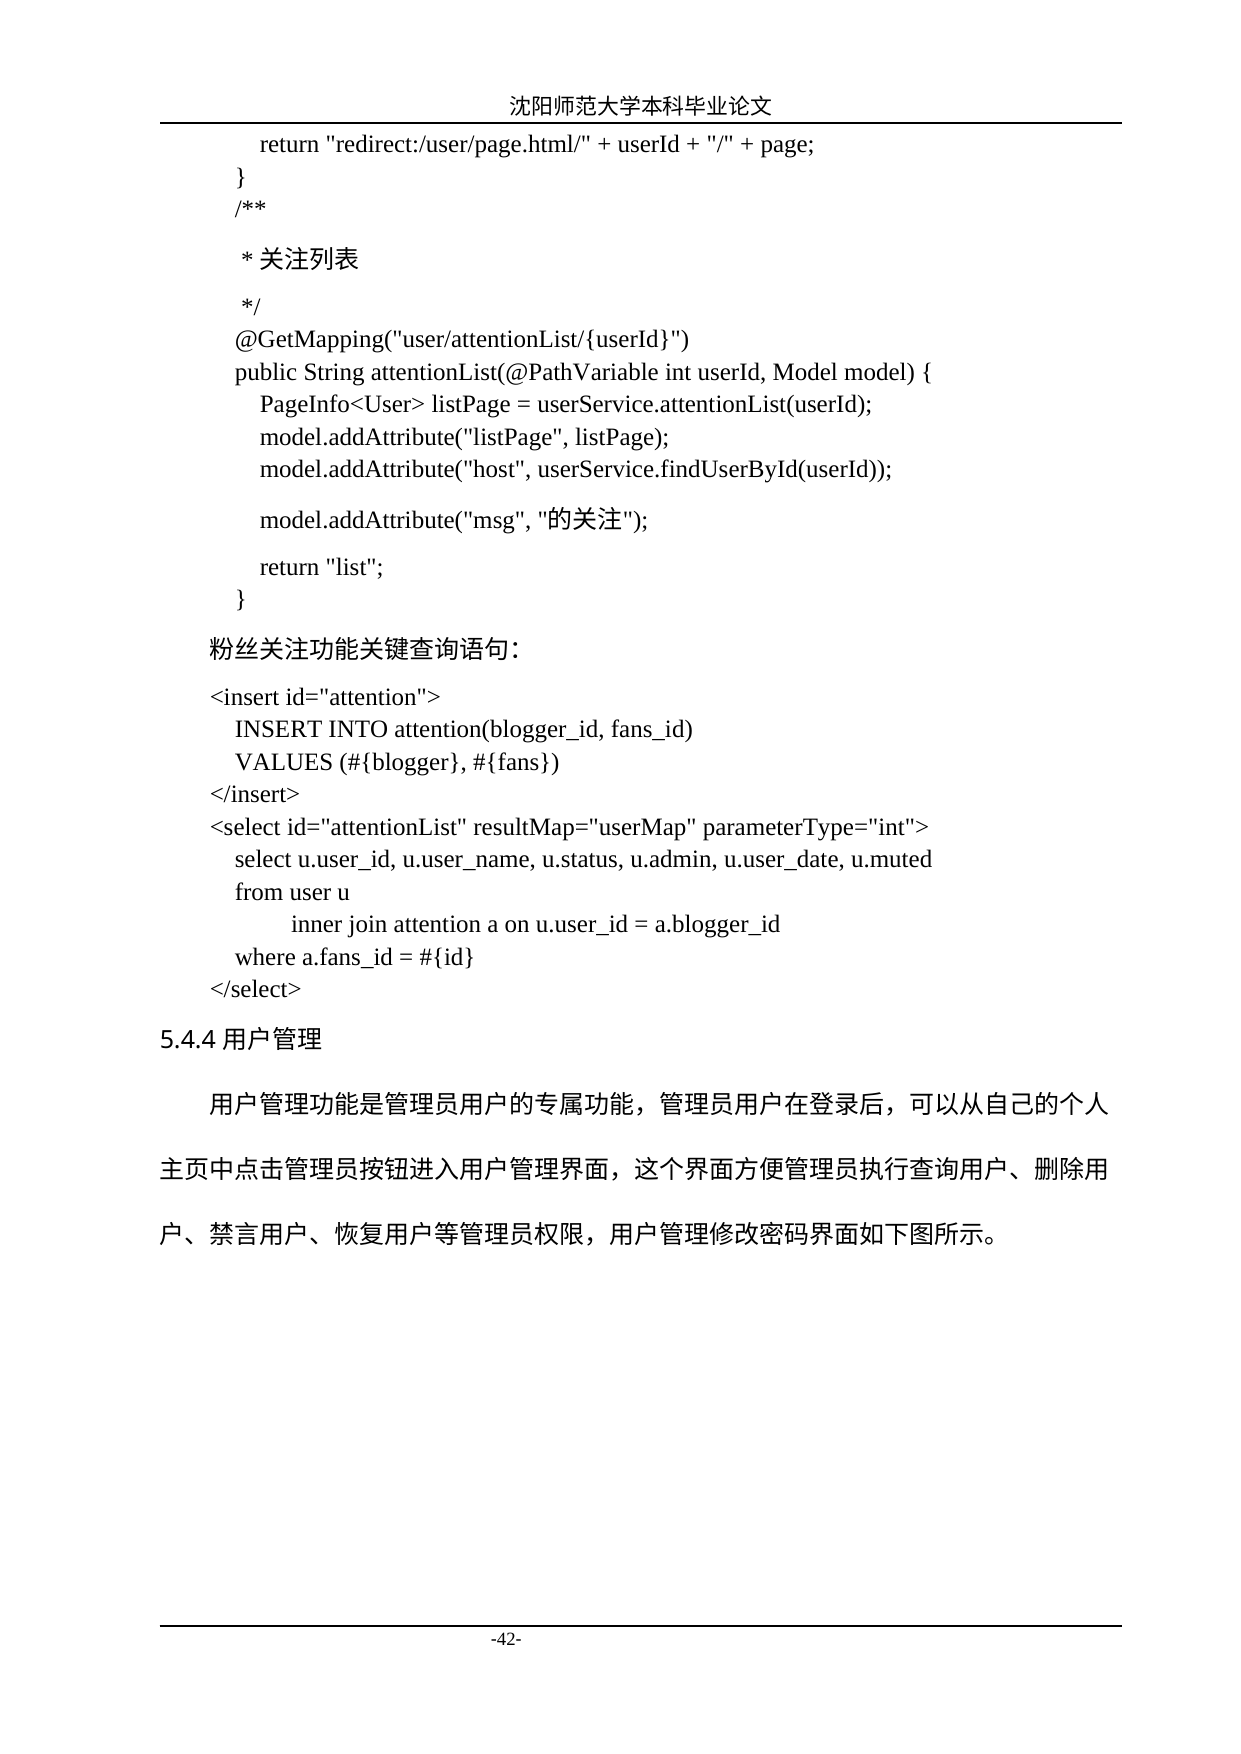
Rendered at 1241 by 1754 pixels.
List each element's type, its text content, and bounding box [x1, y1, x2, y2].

text return "redirect:/user/page.html/" + userId + "/" + page; [159, 127, 1122, 160]
text </select> [159, 972, 1122, 1005]
text * 关注列表 [159, 225, 1122, 290]
text </insert> [159, 777, 1122, 810]
text model.addAttribute("listPage", listPage); [159, 420, 1122, 452]
text <select id="attentionList" resultMap="userMap" parameterType="int"> [159, 810, 1122, 842]
text public String attentionList(@PathVariable int userId, Model model) { [159, 355, 1122, 387]
text inner join attention a on u.user_id = a.blogger_id [159, 907, 1122, 940]
text <insert id="attention"> [159, 680, 1122, 712]
text PageInfo<User> listPage = userService.attentionList(userId); [159, 387, 1122, 420]
text } [159, 160, 1122, 192]
text 用户管理功能是管理员用户的专属功能，管理员用户在登录后，可以从自己的个人主页中点击管理员按钮进入用户管理界面，这个界面方便管理员执行查询用户、删除用户、禁言用户、恢复用户等管理员权限，用户管理修改密码界面如下图所示。 [159, 1070, 1122, 1265]
text return "list"; [159, 550, 1122, 582]
text where a.fans_id = #{id} [159, 940, 1122, 972]
text model.addAttribute("msg", "的关注"); [159, 485, 1122, 550]
text model.addAttribute("host", userService.findUserById(userId)); [159, 452, 1122, 485]
subtitle 5.4.4 用户管理 [159, 1005, 1122, 1070]
text */ [159, 290, 1122, 322]
text from user u [159, 875, 1122, 907]
text INSERT INTO attention(blogger_id, fans_id) [159, 712, 1122, 745]
text @GetMapping("user/attentionList/{userId}") [159, 322, 1122, 355]
text select u.user_id, u.user_name, u.status, u.admin, u.user_date, u.muted [159, 842, 1122, 875]
text 粉丝关注功能关键查询语句： [159, 615, 1122, 680]
text VALUES (#{blogger}, #{fans}) [159, 745, 1122, 777]
text /** [159, 192, 1122, 225]
text } [159, 582, 1122, 615]
